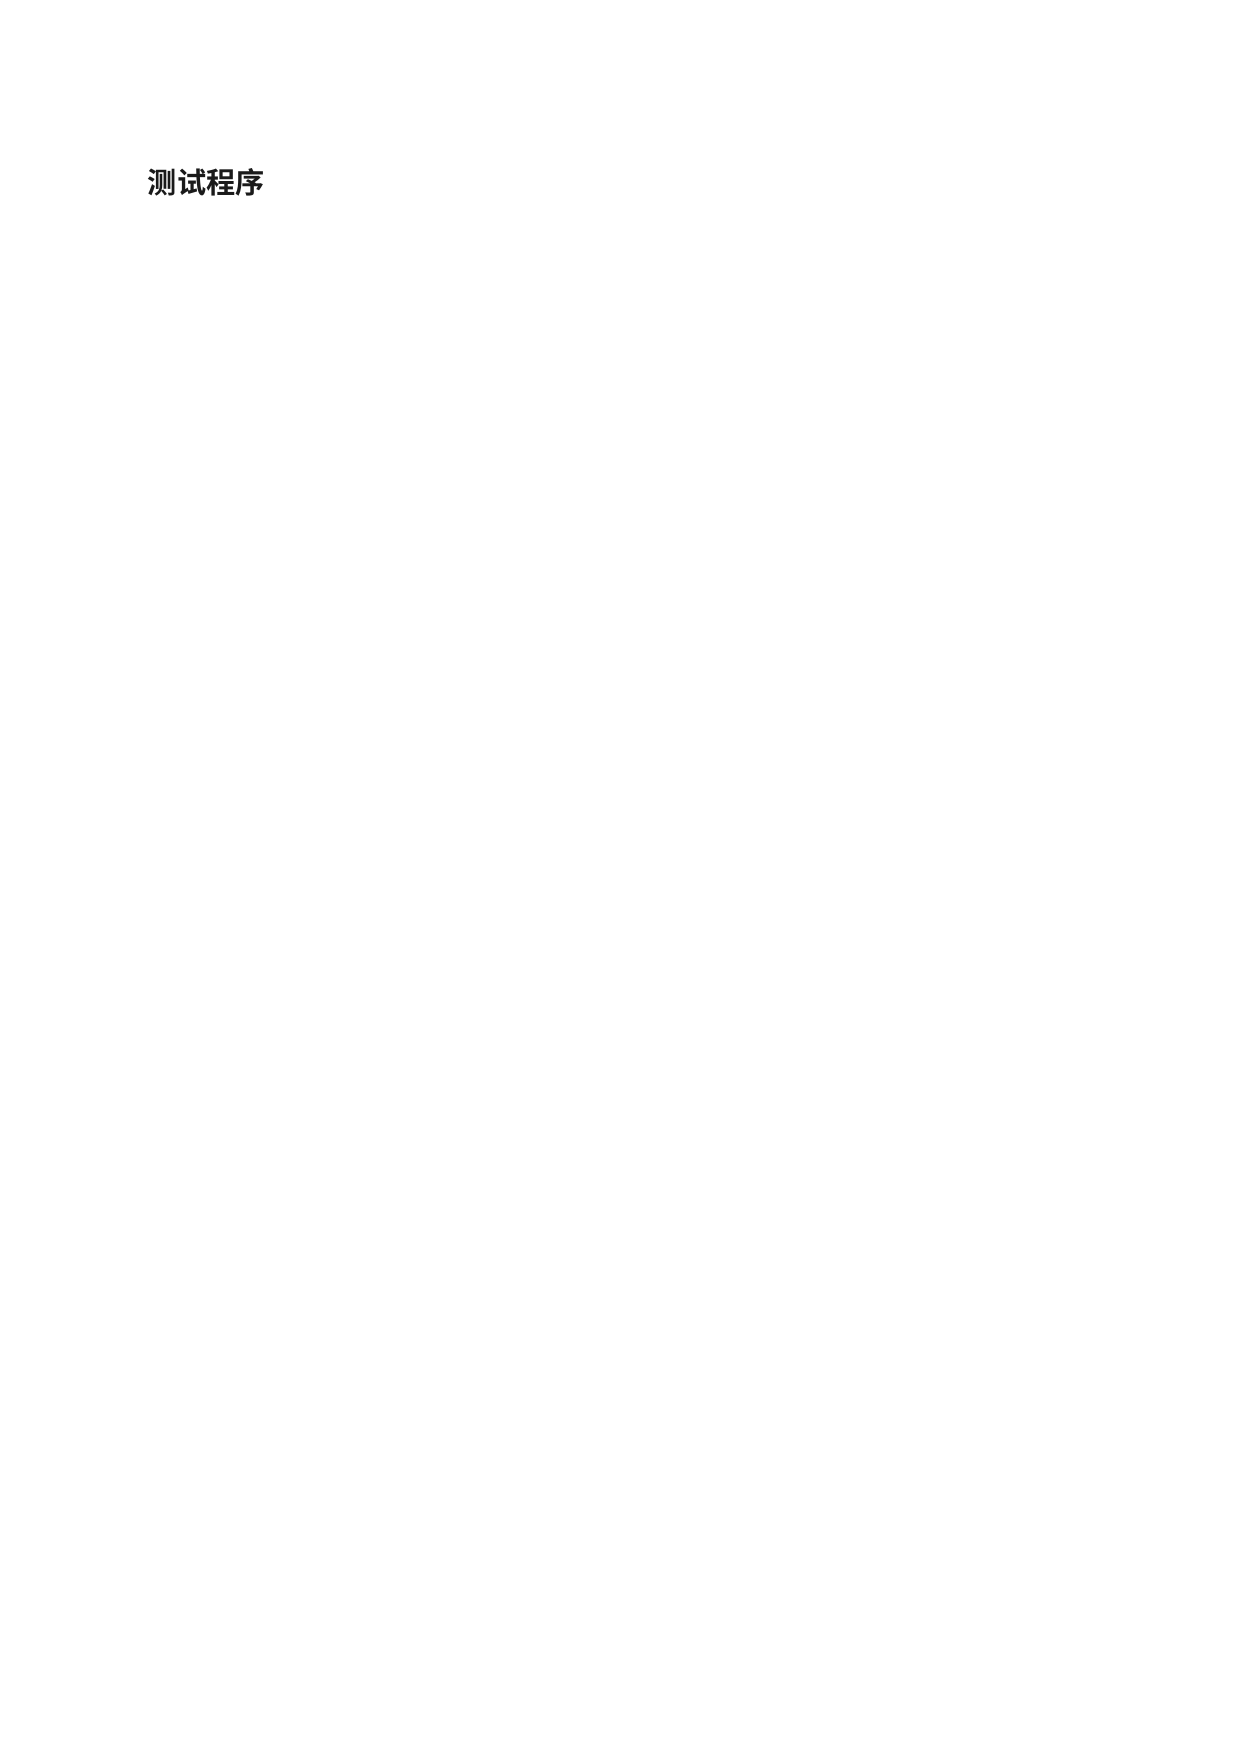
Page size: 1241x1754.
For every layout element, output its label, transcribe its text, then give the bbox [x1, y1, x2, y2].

subtitle 测试程序 [148, 159, 1093, 202]
